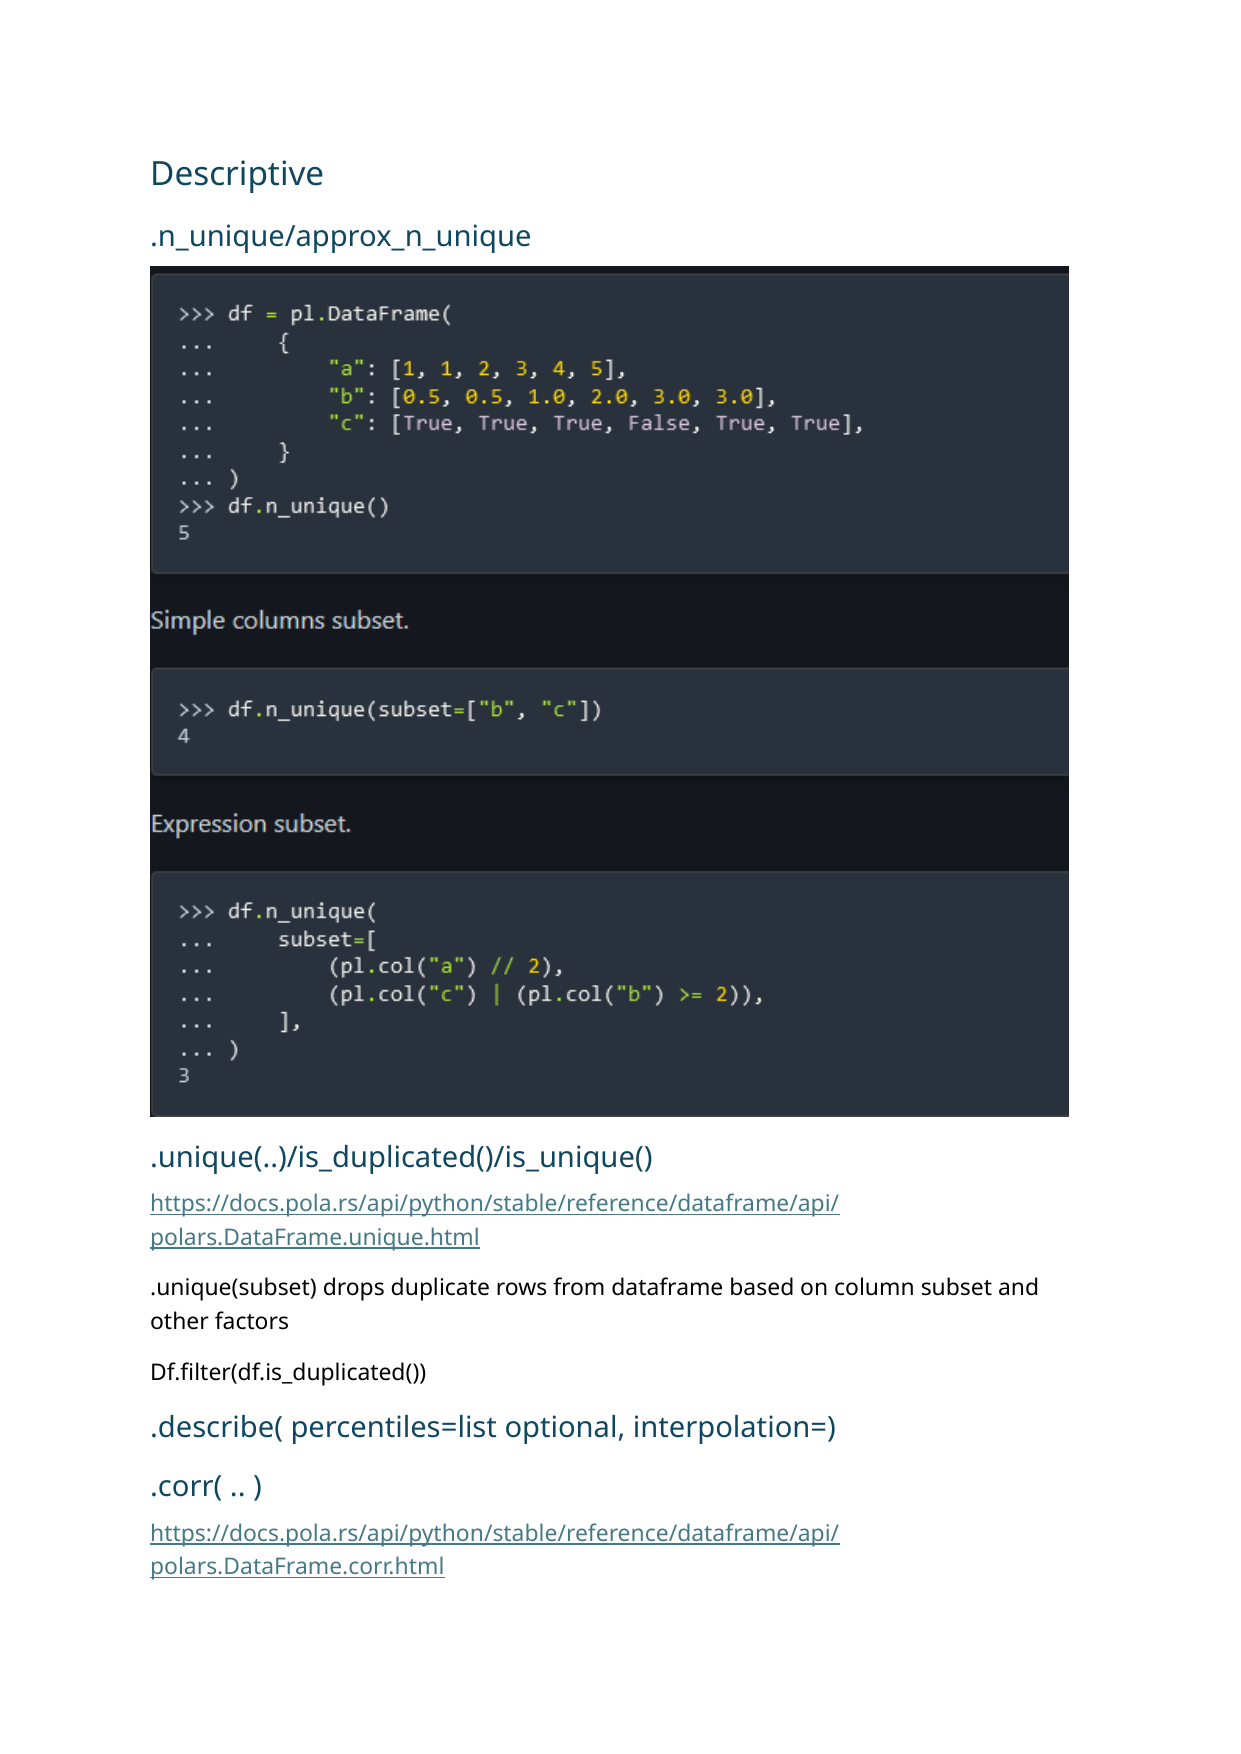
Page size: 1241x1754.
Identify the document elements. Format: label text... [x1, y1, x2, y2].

text https://docs.pola.rs/api/python/stable/reference/dataframe/api/polars.DataFrame.corr.html [150, 1517, 1090, 1582]
text .unique(subset) drops duplicate rows from dataframe based on column subset and other factors [150, 1271, 1090, 1336]
picture [150, 266, 1069, 1117]
subtitle Descriptive [150, 150, 1090, 195]
subtitle .corr( .. ) [150, 1465, 1090, 1505]
subtitle .unique(..)/is_duplicated()/is_unique() [150, 1136, 1090, 1176]
text Df.filter(df.is_duplicated()) [150, 1356, 1090, 1387]
subtitle .n_unique/approx_n_unique [150, 216, 1090, 255]
subtitle .describe( percentiles=list optional, interpolation=) [150, 1406, 1090, 1446]
text https://docs.pola.rs/api/python/stable/reference/dataframe/api/polars.DataFrame.unique.html [150, 1187, 1090, 1252]
